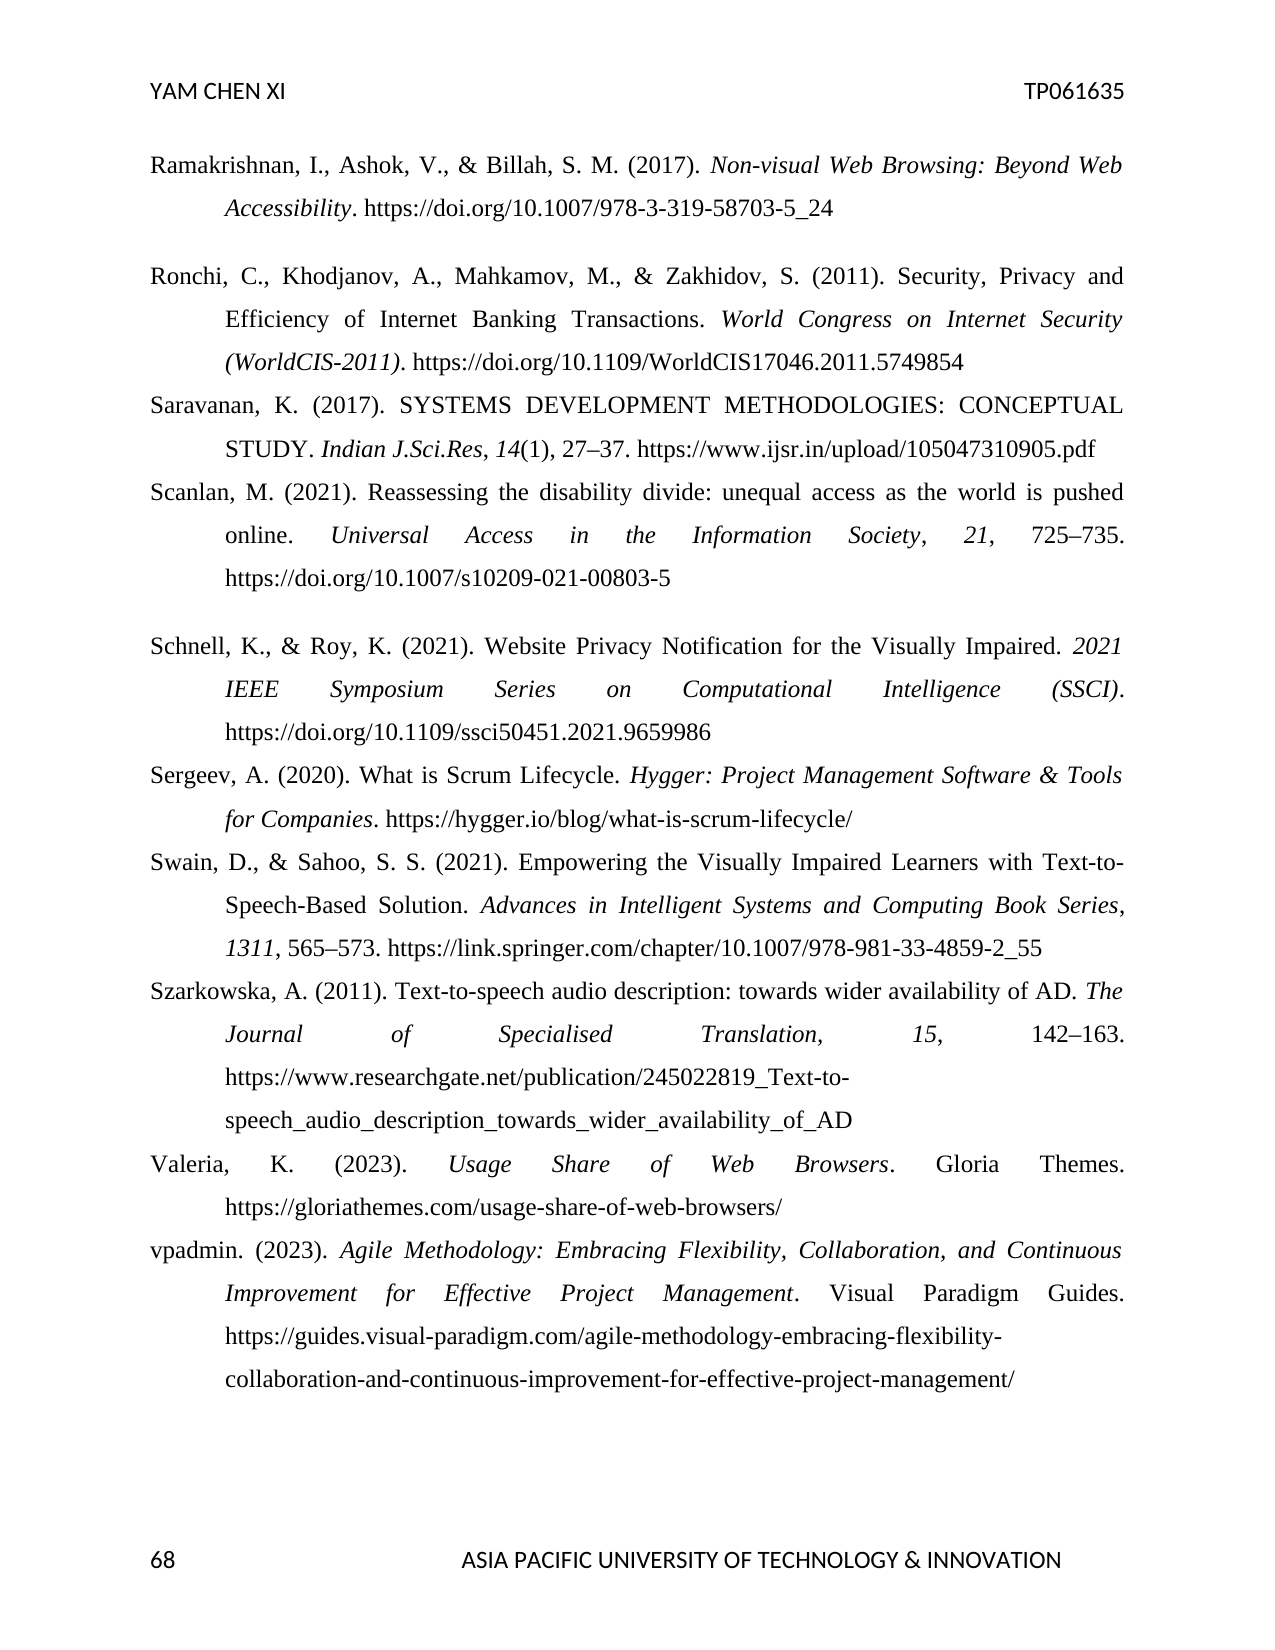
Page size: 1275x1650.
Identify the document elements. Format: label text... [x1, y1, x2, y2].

text Ramakrishnan, I., Ashok, V., & Billah, S. M. (2017). Non-visual Web Browsing: Beyond Web Accessibility. https://doi.org/10.1007/978-3-319-58703-5_24 [150, 150, 1125, 222]
text Sergeev, A. (2020). What is Scrum Lifecycle. Hygger: Project Management Software & Tools for Companies. https://hygger.io/blog/what-is-scrum-lifecycle/ [150, 761, 1125, 832]
text Scanlan, M. (2021). Reassessing the disability divide: unequal access as the world is pushed online. Universal Access in the Information Society, 21, 725–735. https://doi.org/10.1007/s10209-021-00803-5 [150, 477, 1125, 592]
text vpadmin. (2023). Agile Methodology: Embracing Flexibility, Collaboration, and Continuous Improvement for Effective Project Management. Visual Paradigm Guides. https://guides.visual-paradigm.com/agile-methodology-embracing-flexibility-collaboration-and-continuous-improvement-for-effective-project-management/ [150, 1235, 1125, 1393]
text Valeria, K. (2023). Usage Share of Web Browsers. Gloria Themes. https://gloriathemes.com/usage-share-of-web-browsers/ [150, 1149, 1125, 1221]
text Schnell, K., & Roy, K. (2021). Website Privacy Notification for the Visually Impaired. 2021 IEEE Symposium Series on Computational Intelligence (SSCI). https://doi.org/10.1109/ssci50451.2021.9659986 [150, 631, 1125, 746]
text Szarkowska, A. (2011). Text-to-speech audio description: towards wider availability of AD. The Journal of Specialised Translation, 15, 142–163. https://www.researchgate.net/publication/245022819_Text-to-speech_audio_description_towards_wider_availability_of_AD [150, 976, 1125, 1134]
text Ronchi, C., Khodjanov, A., Mahkamov, M., & Zakhidov, S. (2011). Security, Privacy and Efficiency of Internet Banking Transactions. World Congress on Internet Security (WorldCIS-2011). https://doi.org/10.1109/WorldCIS17046.2011.5749854 [150, 261, 1125, 376]
text Saravanan, K. (2017). SYSTEMS DEVELOPMENT METHODOLOGIES: CONCEPTUAL STUDY. Indian J.Sci.Res, 14(1), 27–37. https://www.ijsr.in/upload/105047310905.pdf [150, 391, 1125, 462]
text Swain, D., & Sahoo, S. S. (2021). Empowering the Visually Impaired Learners with Text-to-Speech-Based Solution. Advances in Intelligent Systems and Computing Book Series, 1311, 565–573. https://link.springer.com/chapter/10.1007/978-981-33-4859-2_55 [150, 847, 1125, 962]
